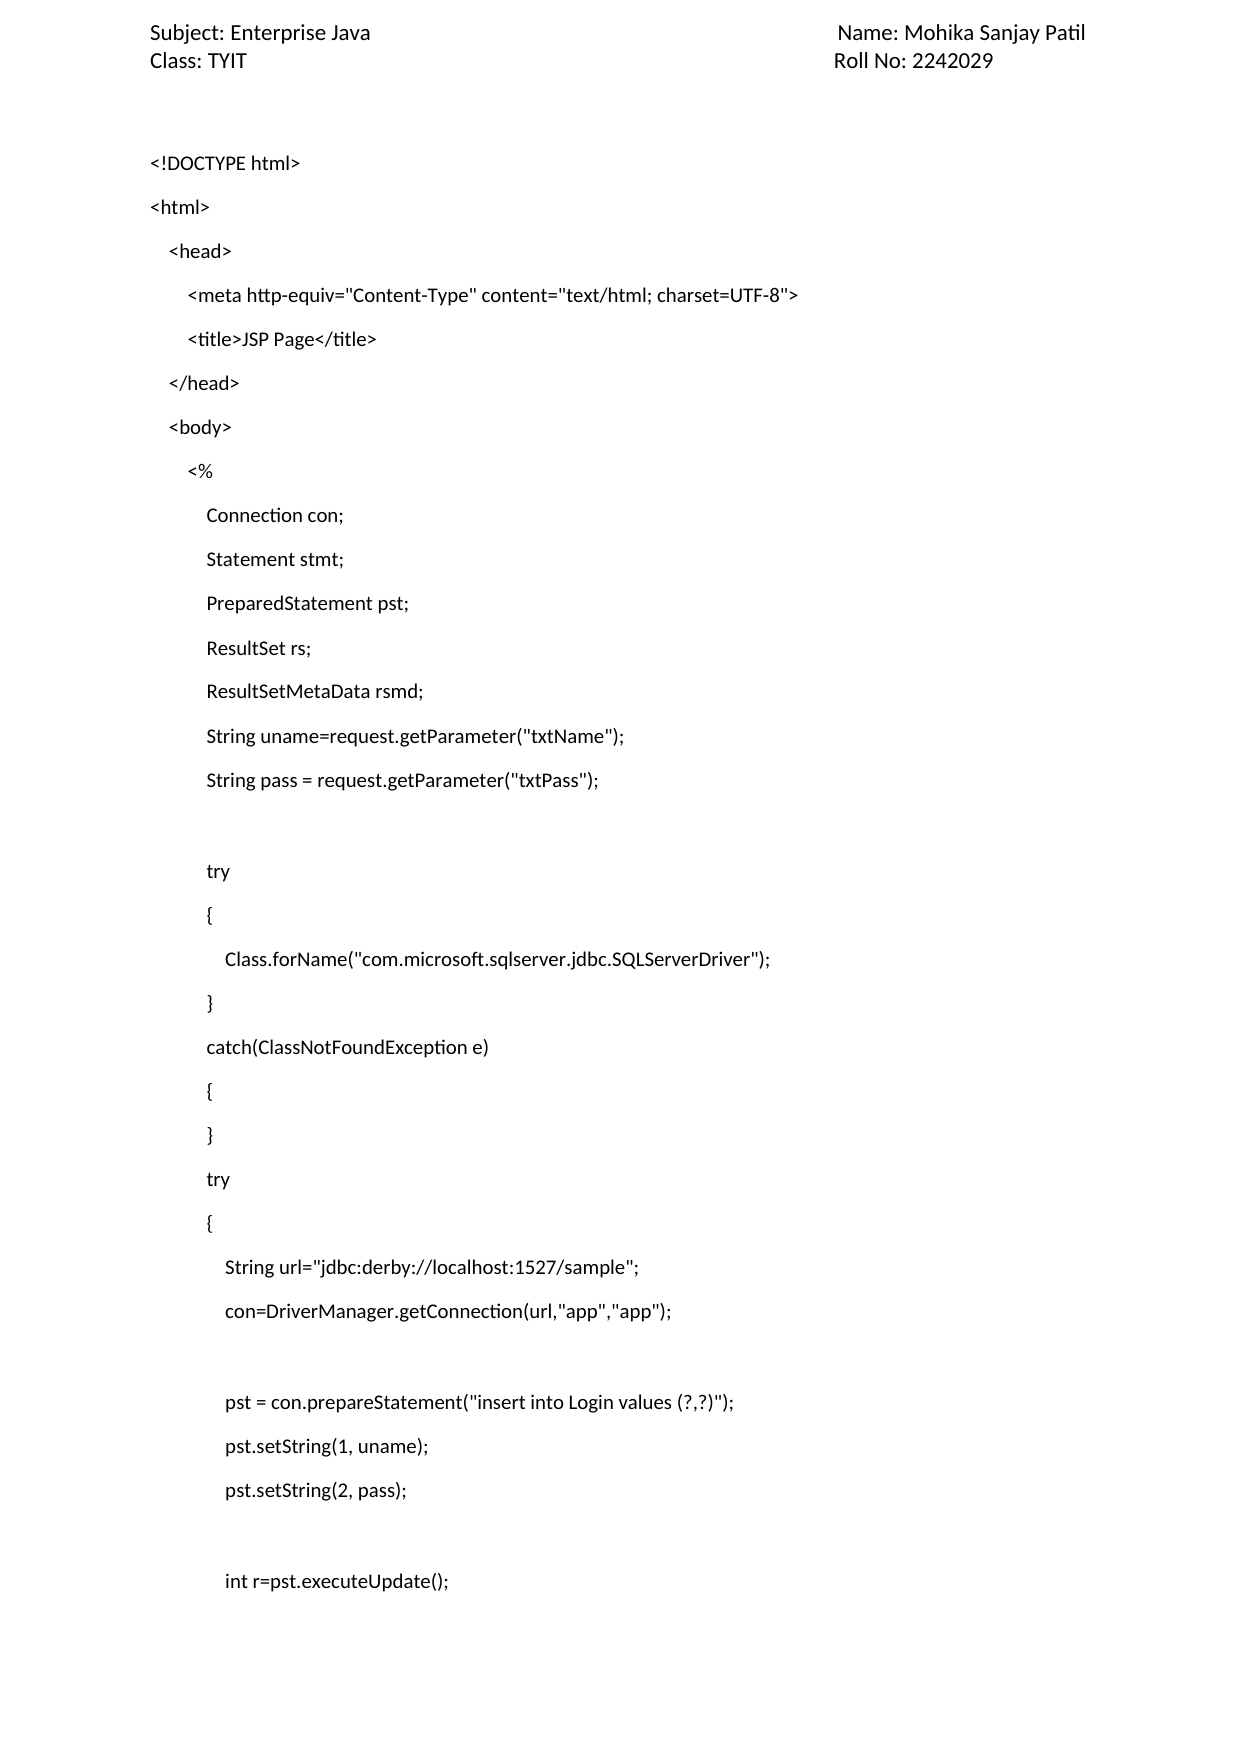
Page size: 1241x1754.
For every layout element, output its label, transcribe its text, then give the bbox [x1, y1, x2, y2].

text pst = con.prepareStatement("insert into Login values (?,?)"); [150, 1389, 1090, 1415]
text ResultSetMetaData rsmd; [150, 679, 1090, 704]
text <html> [150, 194, 1090, 219]
text { [150, 1210, 1090, 1236]
text <!DOCTYPE html> [150, 150, 1090, 175]
text { [150, 902, 1090, 927]
text try [150, 1166, 1090, 1192]
text } [150, 1122, 1090, 1148]
text <body> [150, 414, 1090, 440]
text ResultSet rs; [150, 635, 1090, 660]
text catch(ClassNotFoundException e) [150, 1034, 1090, 1059]
text String pass = request.getParameter("txtPass"); [150, 767, 1090, 792]
text Statement stmt; [150, 547, 1090, 572]
text Connection con; [150, 502, 1090, 528]
text Class.forName("com.microsoft.sqlserver.jdbc.SQLServerDriver"); [150, 946, 1090, 971]
text <title>JSP Page</title> [150, 326, 1090, 352]
text con=DriverManager.getConnection(url,"app","app"); [150, 1298, 1090, 1324]
text try [150, 858, 1090, 883]
text String url="jdbc:derby://localhost:1527/sample"; [150, 1254, 1090, 1280]
text pst.setString(2, pass); [150, 1477, 1090, 1503]
text } [150, 990, 1090, 1015]
text <head> [150, 238, 1090, 263]
text int r=pst.executeUpdate(); [150, 1568, 1090, 1594]
text String uname=request.getParameter("txtName"); [150, 723, 1090, 748]
text <% [150, 458, 1090, 484]
text </head> [150, 370, 1090, 396]
text { [150, 1078, 1090, 1103]
text <meta http-equiv="Content-Type" content="text/html; charset=UTF-8"> [150, 282, 1090, 308]
text PreparedStatement pst; [150, 591, 1090, 616]
text pst.setString(1, uname); [150, 1433, 1090, 1459]
